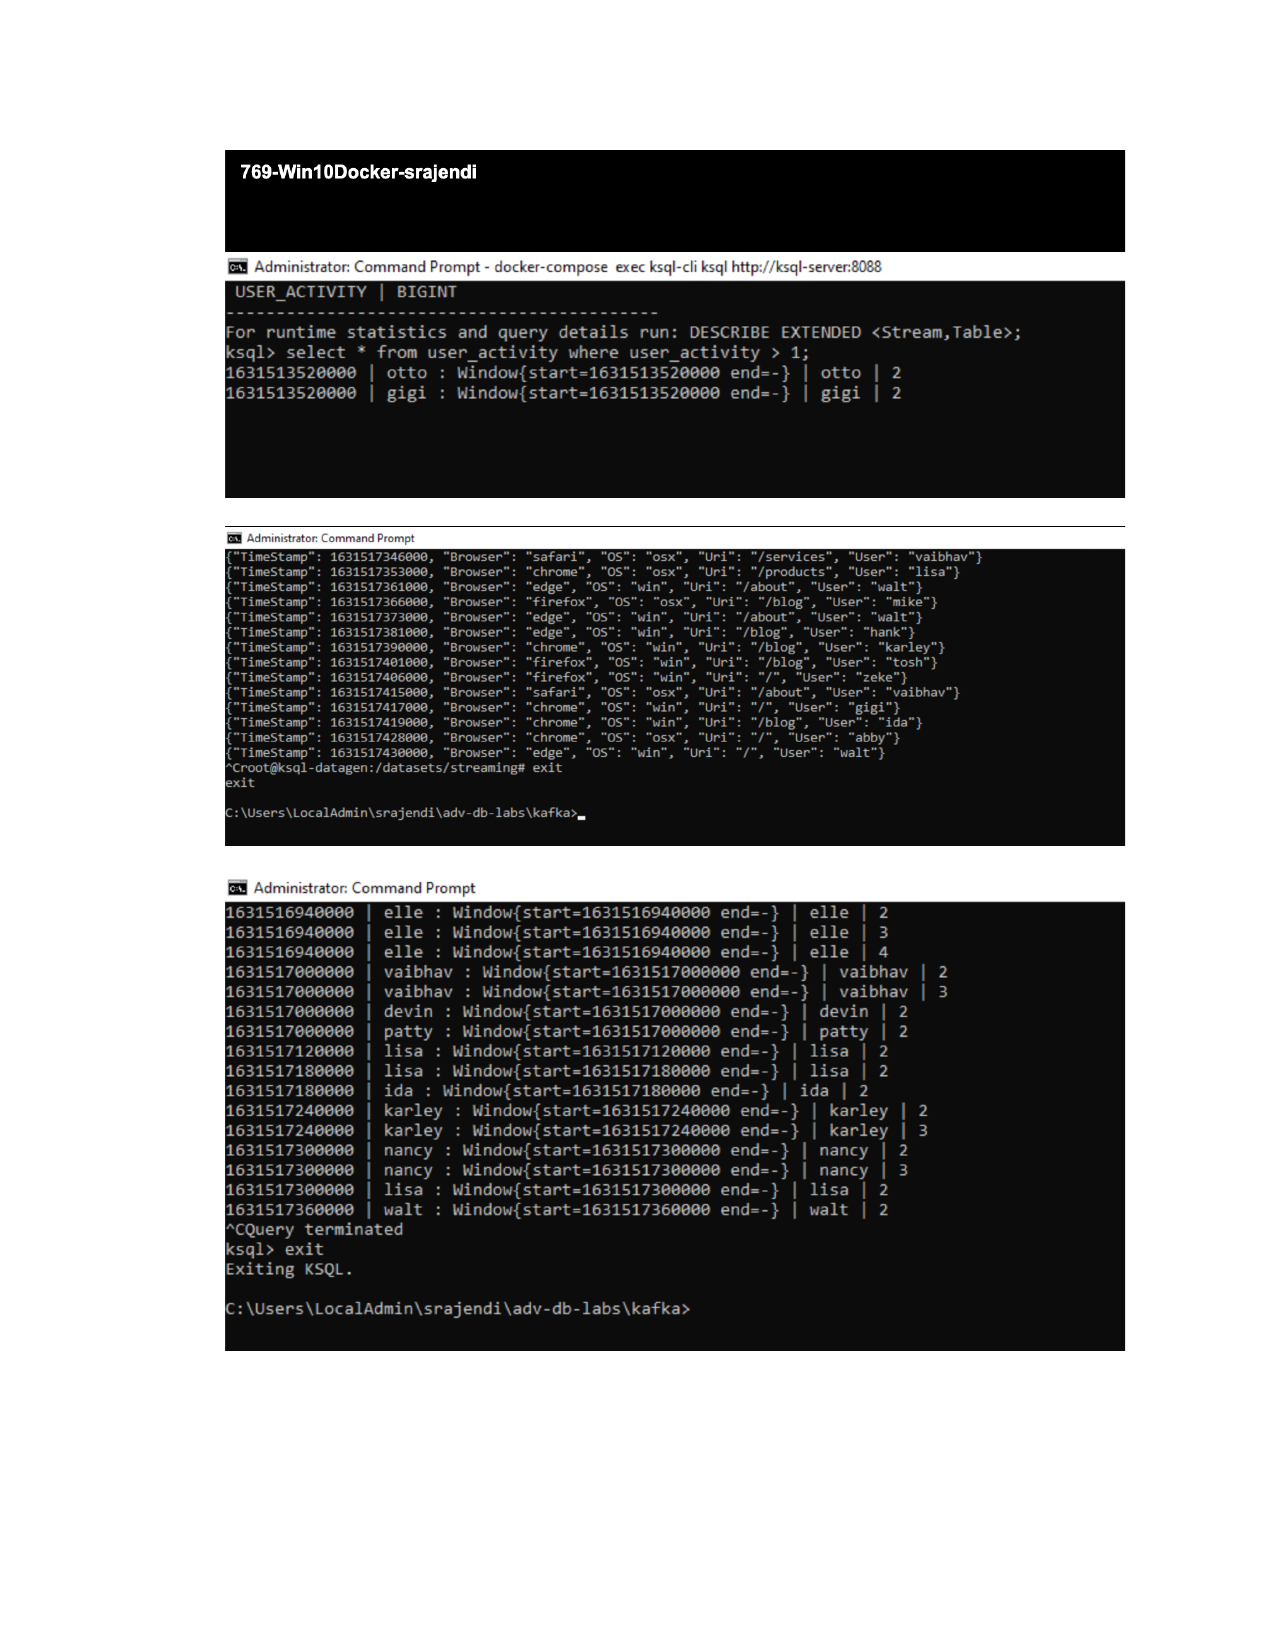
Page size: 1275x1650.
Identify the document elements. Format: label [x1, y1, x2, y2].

picture [225, 873, 1125, 1351]
picture [225, 150, 1125, 498]
picture [225, 526, 1125, 846]
